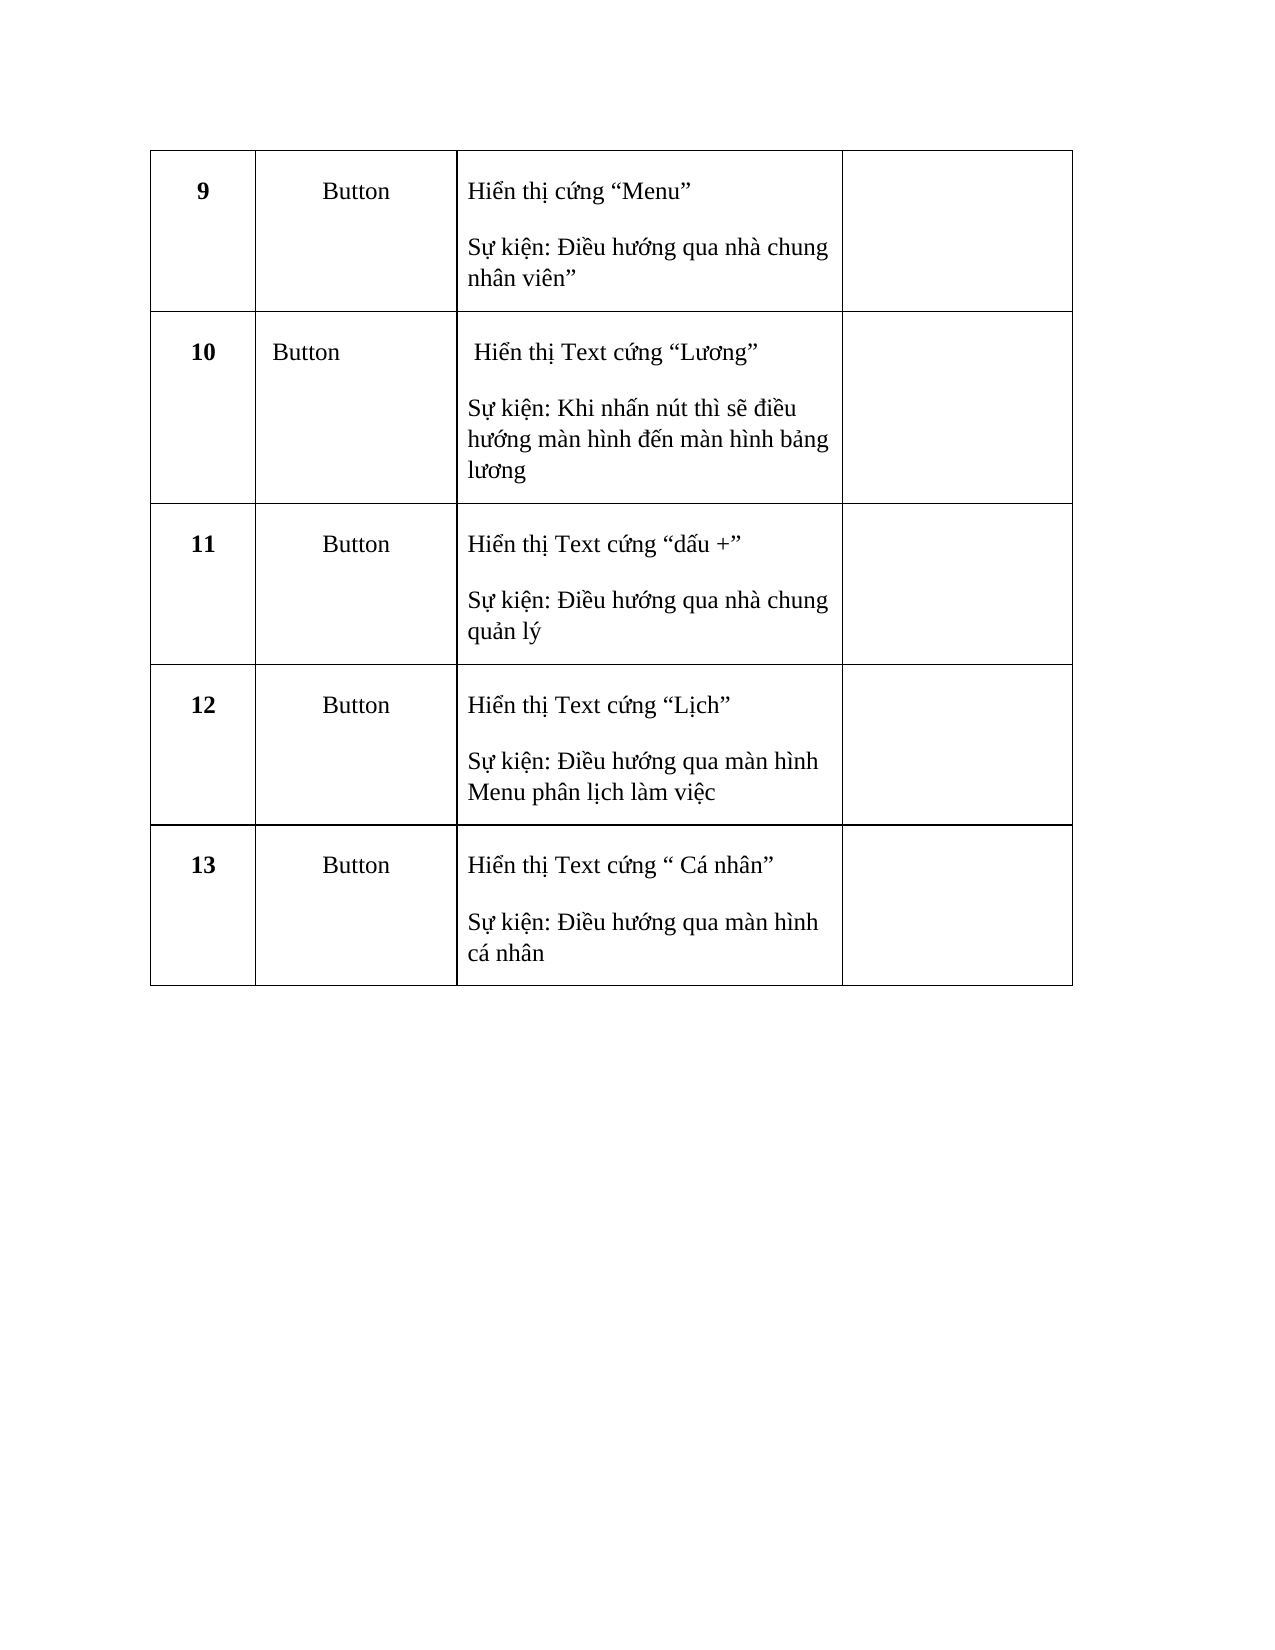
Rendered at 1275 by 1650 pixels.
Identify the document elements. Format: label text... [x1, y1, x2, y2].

table_cell [843, 826, 1072, 985]
table_cell [843, 665, 1072, 824]
table_cell Hiển thị Text cứng “Lương” Sự kiện: Khi nhấn nút thì sẽ điều hướng màn hình đến màn hình bảng lương [458, 312, 842, 503]
table_cell Hiển thị Text cứng “ Cá nhân” Sự kiện: Điều hướng qua màn hình cá nhân [458, 826, 842, 985]
table_cell Button [256, 826, 456, 985]
table_cell [843, 312, 1072, 503]
table_cell [843, 151, 1072, 311]
table_cell Button [256, 665, 456, 824]
table_cell Hiển thị Text cứng “dấu +” Sự kiện: Điều hướng qua nhà chung quản lý [458, 504, 842, 663]
table_cell 10 [151, 312, 255, 503]
table_cell Hiển thị Text cứng “Lịch” Sự kiện: Điều hướng qua màn hình Menu phân lịch làm việc [458, 665, 842, 824]
table_cell 11 [151, 504, 255, 663]
table_cell Hiển thị cứng “Menu” Sự kiện: Điều hướng qua nhà chung nhân viên” [458, 151, 842, 311]
table_cell 9 [151, 151, 255, 311]
table_cell Button [256, 504, 456, 663]
table_cell Button [256, 151, 456, 311]
table_cell [843, 504, 1072, 663]
table_cell Button [256, 312, 456, 503]
table_cell 12 [151, 665, 255, 824]
table_cell 13 [151, 826, 255, 985]
